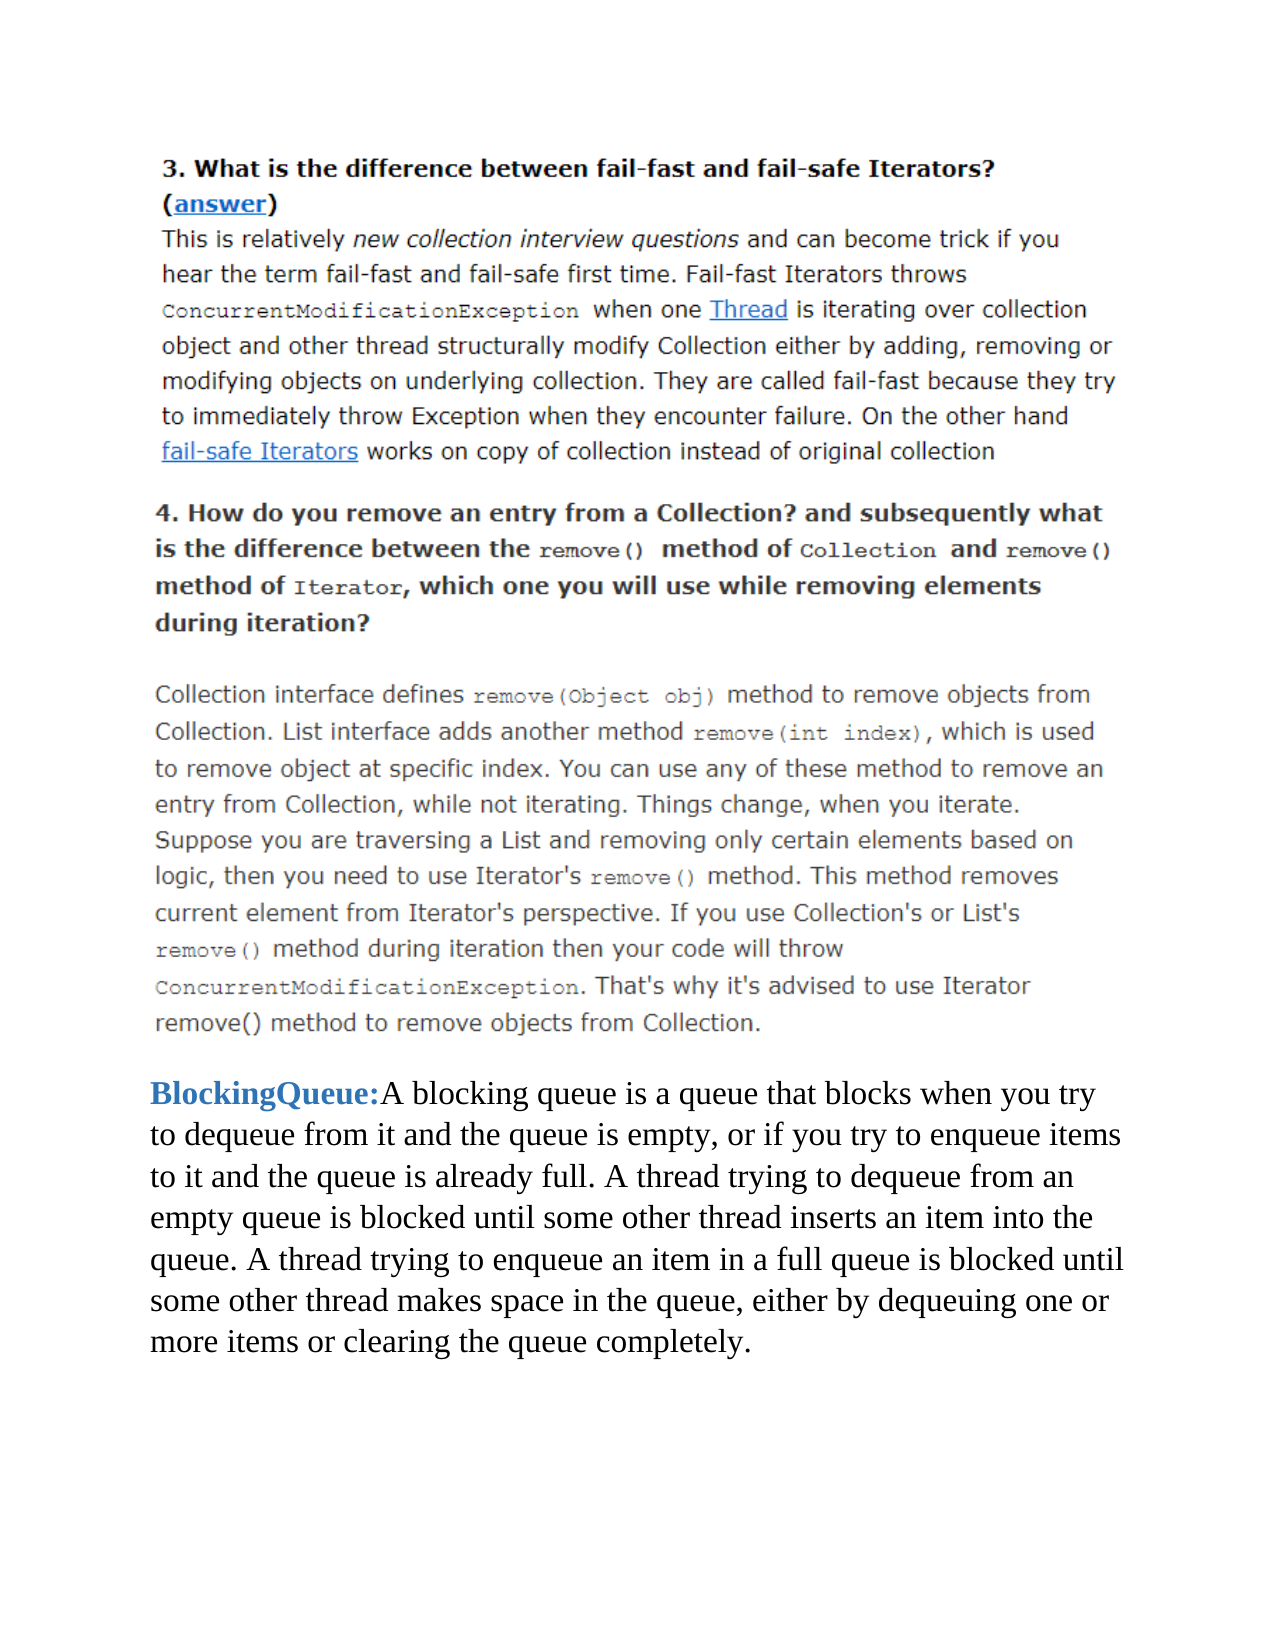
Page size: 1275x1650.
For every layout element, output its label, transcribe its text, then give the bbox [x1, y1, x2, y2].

picture [150, 150, 1125, 475]
picture [150, 493, 1125, 1047]
subtitle BlockingQueue:A blocking queue is a queue that blocks when you try to dequeue from it and the queue is empty, or if you try to enqueue items to it and the queue is already full. A thread trying to dequeue from an empty queue is blocked until some other thread inserts an item into the queue. A thread trying to enqueue an item in a full queue is blocked until some other thread makes space in the queue, either by dequeuing one or more items or clearing the queue completely. [150, 1073, 1125, 1360]
